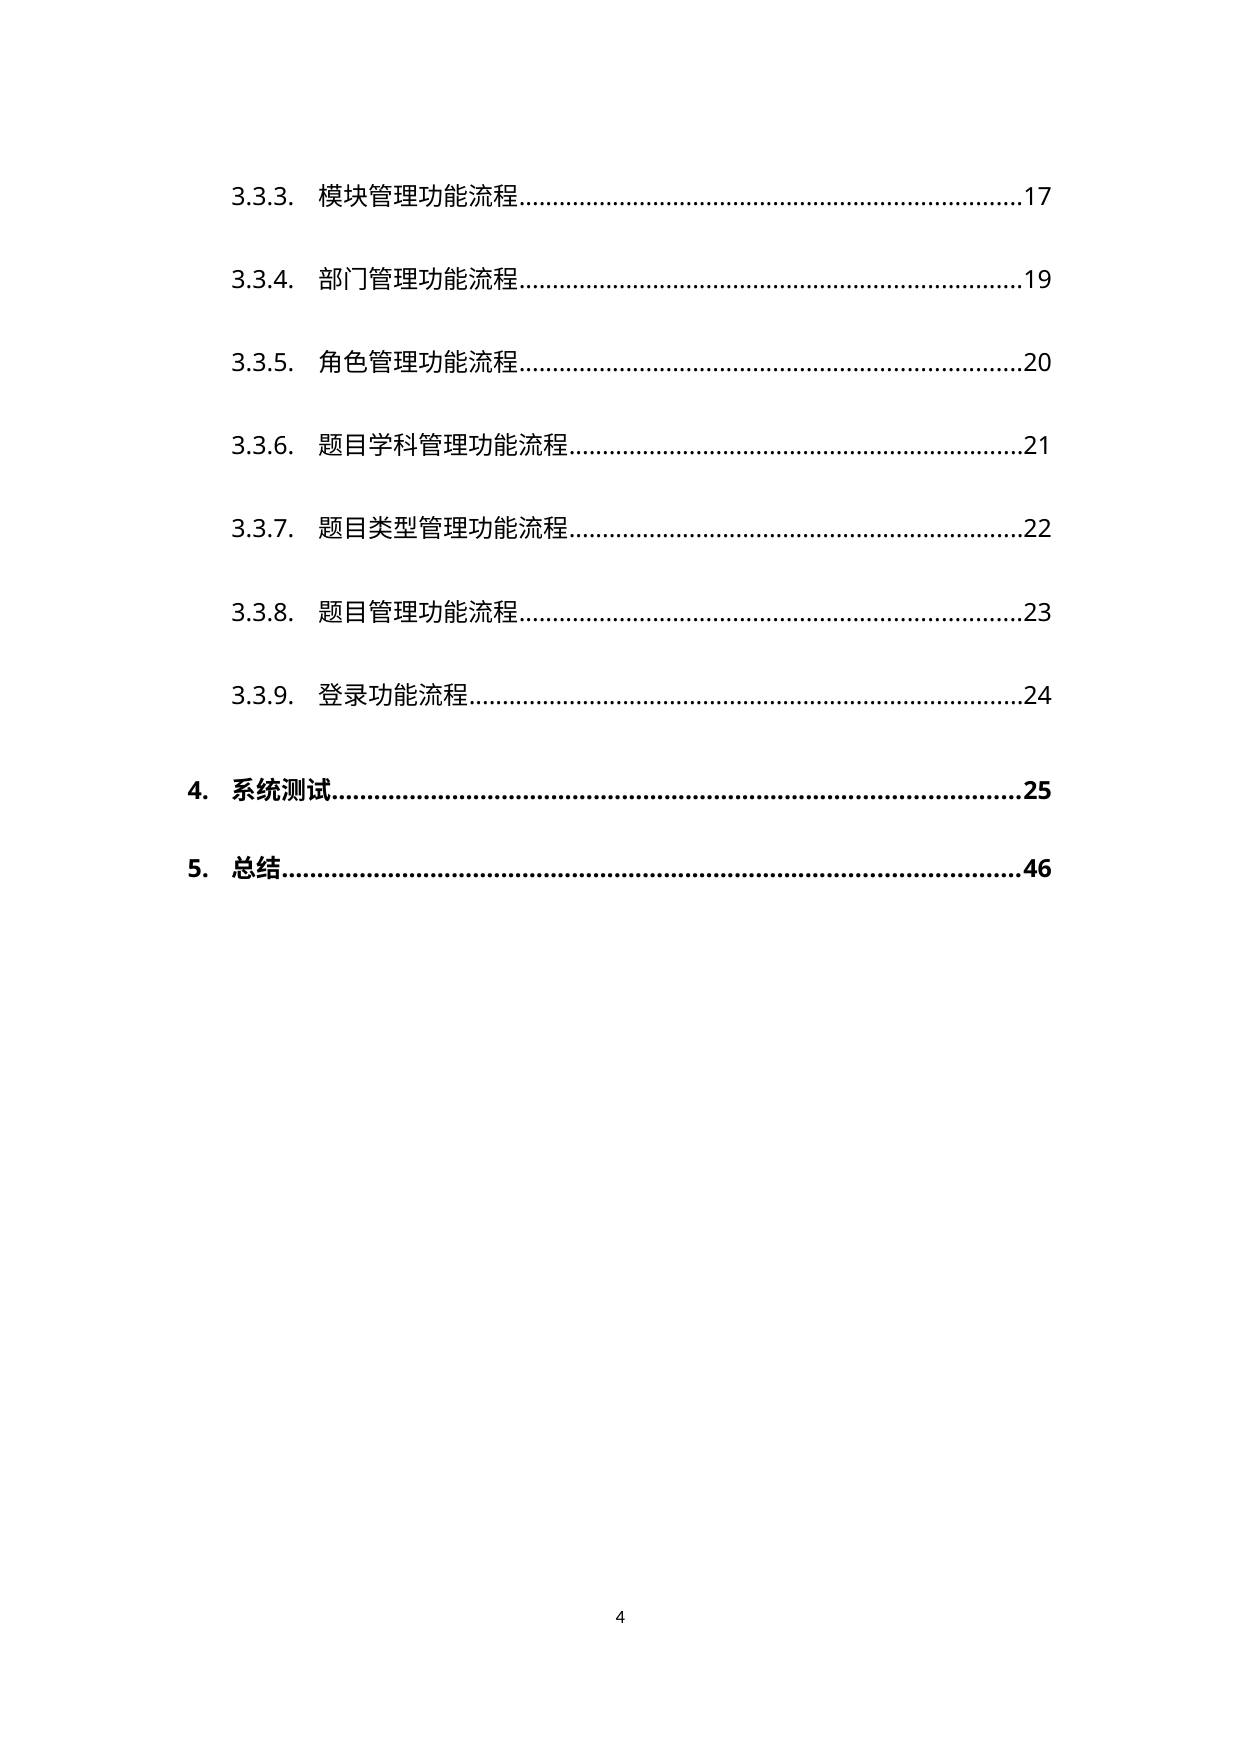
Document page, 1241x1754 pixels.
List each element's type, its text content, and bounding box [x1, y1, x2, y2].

text 5. 总结 46 [187, 834, 1053, 899]
text 3.3.6. 题目学科管理功能流程 21 [231, 411, 1053, 476]
text 4. 系统测试 25 [187, 756, 1053, 821]
text 3.3.4. 部门管理功能流程 19 [231, 245, 1053, 310]
text 3.3.5. 角色管理功能流程 20 [231, 328, 1053, 393]
text 3.3.9. 登录功能流程 24 [231, 661, 1053, 726]
text 3.3.8. 题目管理功能流程 23 [231, 578, 1053, 643]
text 3.3.3. 模块管理功能流程 17 [231, 162, 1053, 227]
text 3.3.7. 题目类型管理功能流程 22 [231, 494, 1053, 559]
